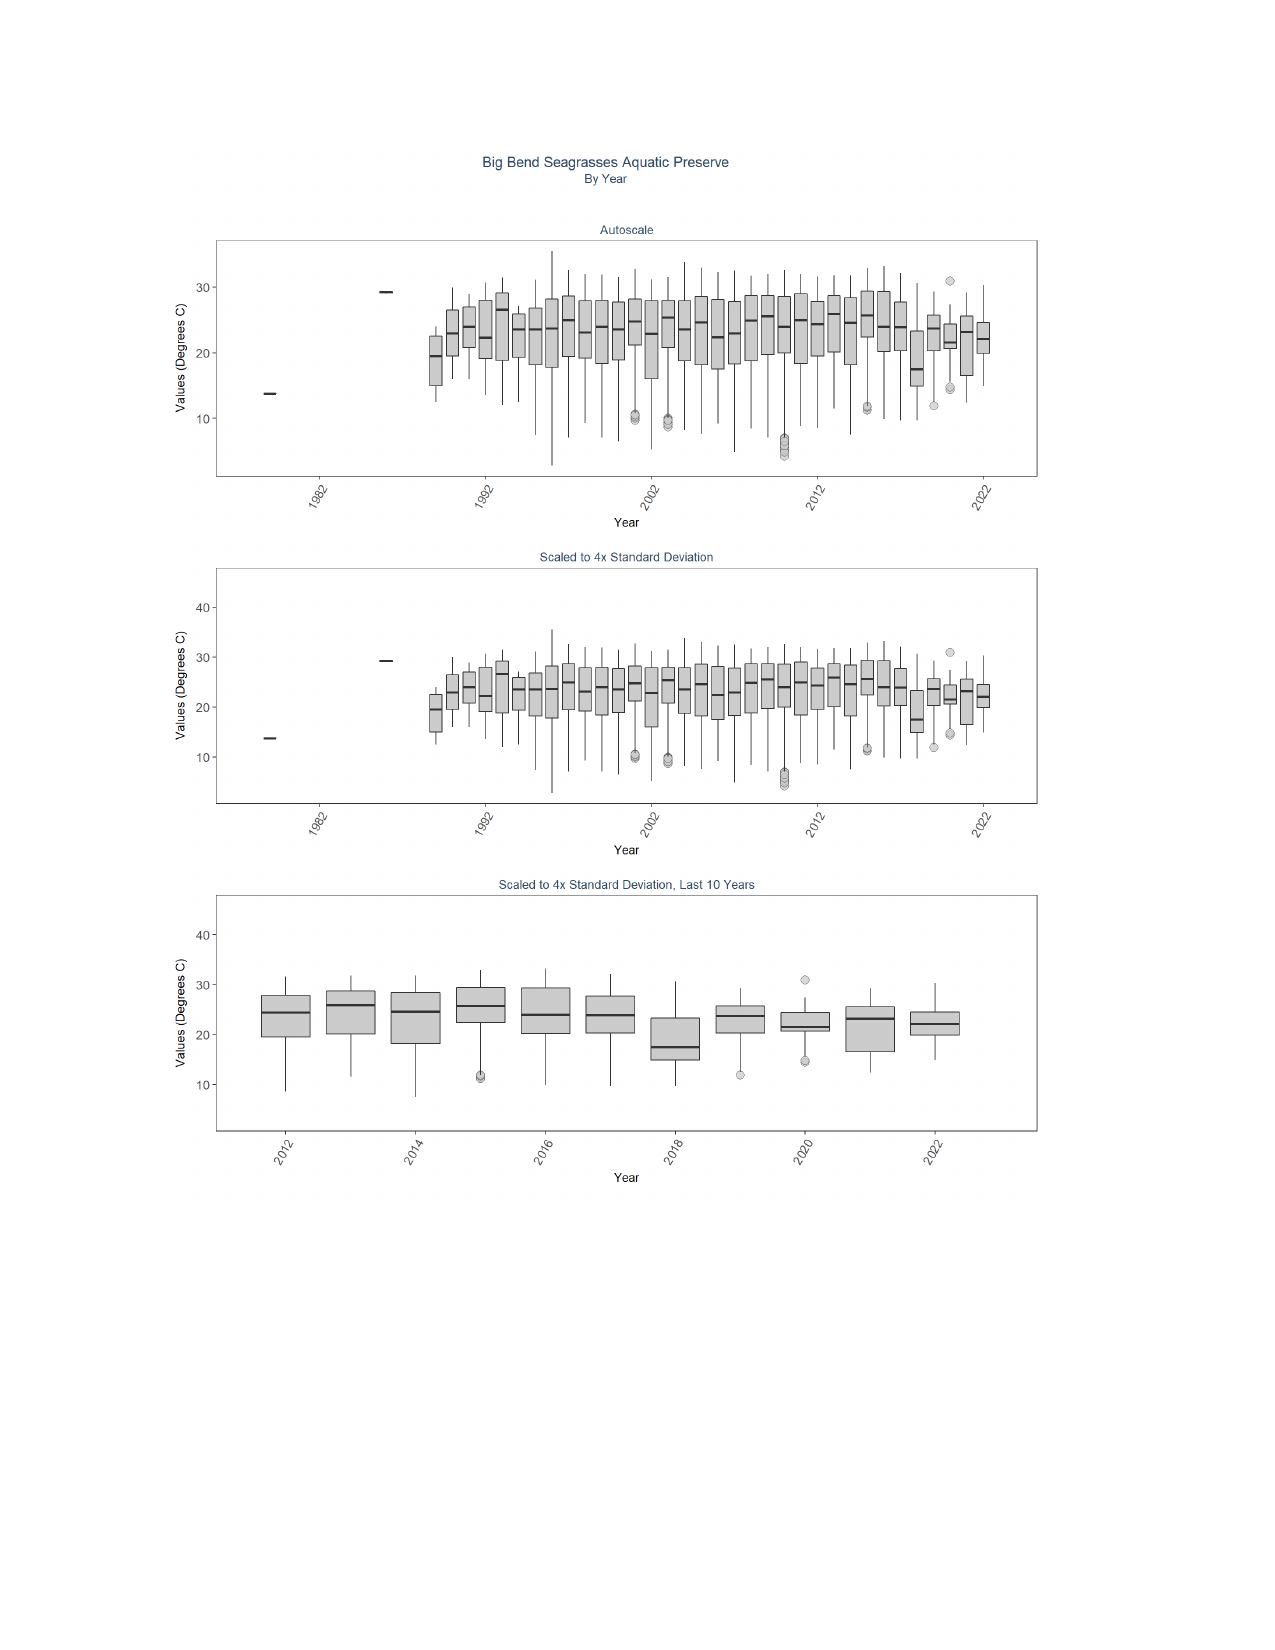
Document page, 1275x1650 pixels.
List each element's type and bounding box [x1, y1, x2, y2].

picture [168, 150, 1044, 1200]
